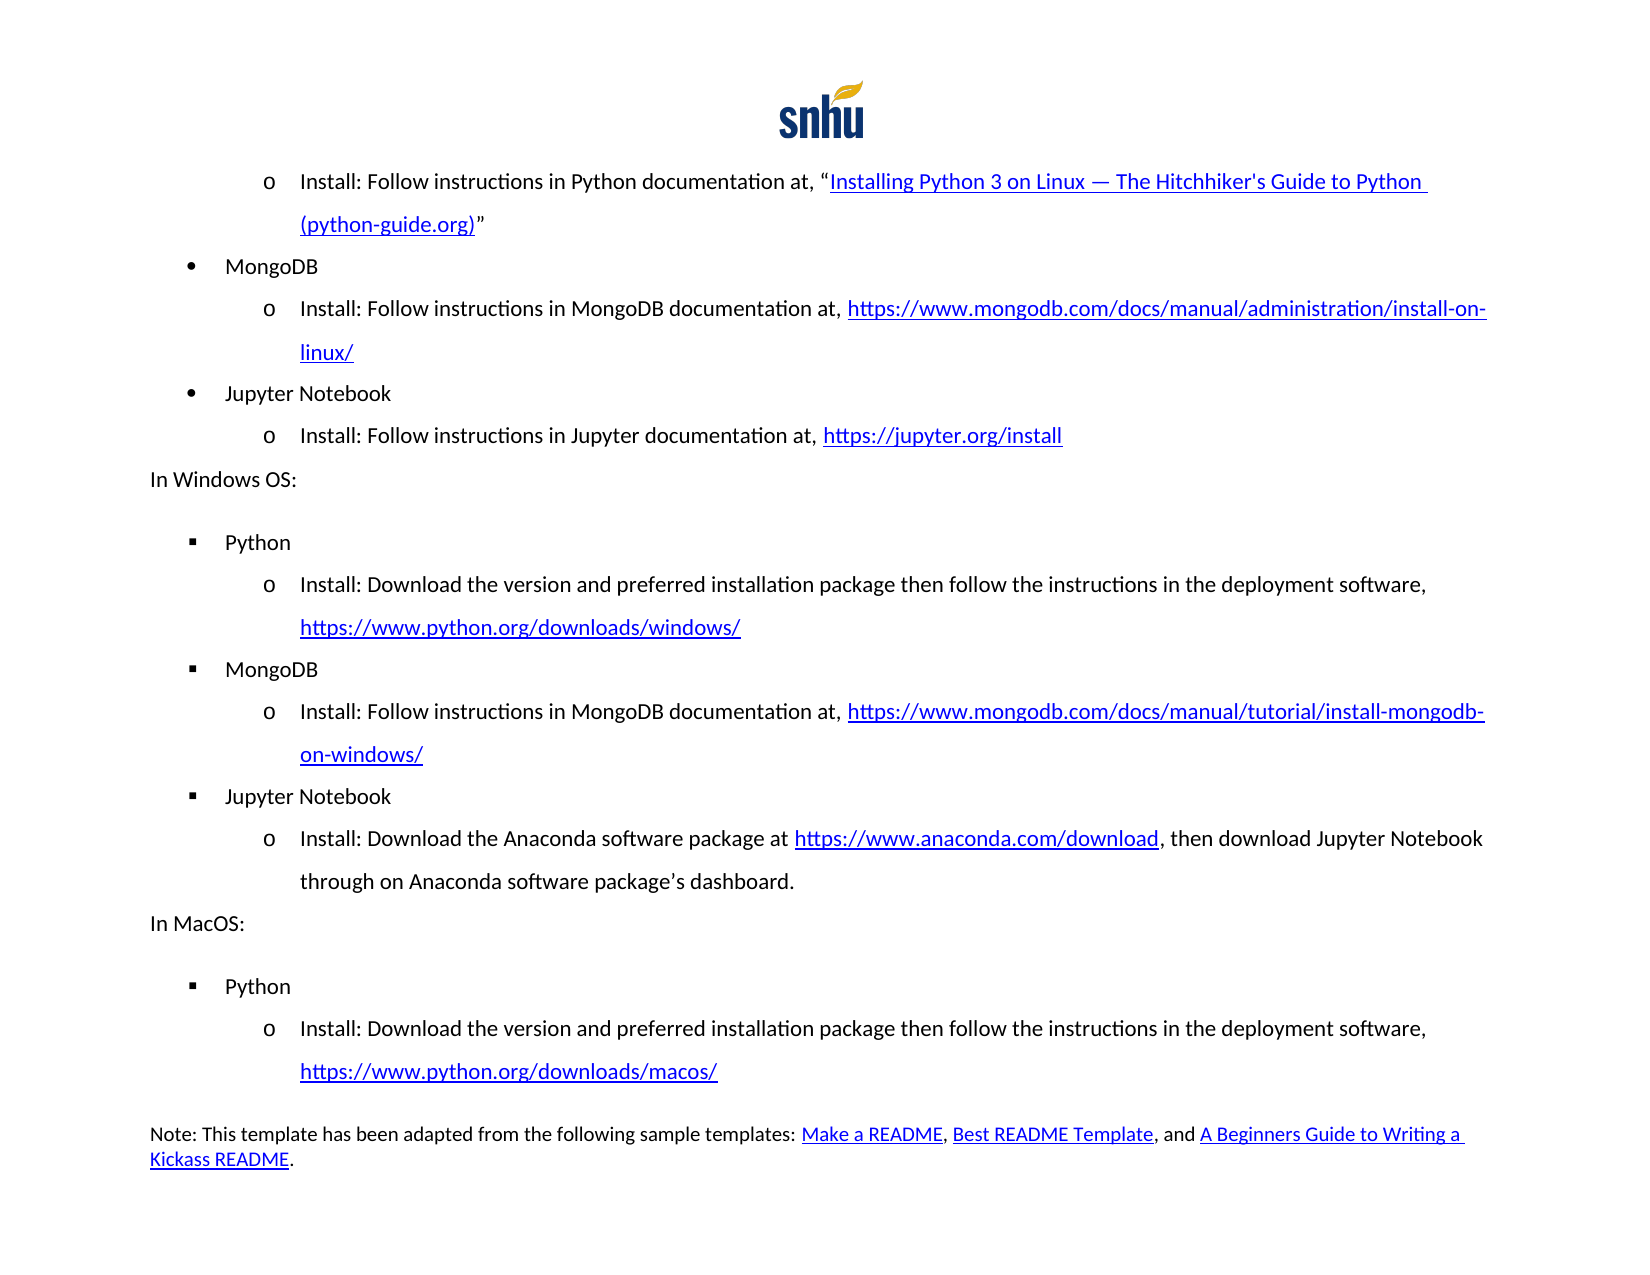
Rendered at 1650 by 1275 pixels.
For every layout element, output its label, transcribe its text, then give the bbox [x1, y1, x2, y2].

list MongoDB [187, 252, 1500, 281]
picture [760, 75, 890, 147]
list MongoDB [187, 655, 1500, 683]
list Install: Follow instructions in Python documentation at, “Installing Python 3 on Linux — The Hitchhiker's Guide to Python (python-guide.org)” [262, 167, 1500, 238]
text In MacOS: [150, 909, 1500, 937]
list Install: Follow instructions in Jupyter documentation at, https://jupyter.org/install [262, 422, 1500, 451]
list Install: Follow instructions in MongoDB documentation at, https://www.mongodb.com/docs/manual/tutorial/install-mongodb-on-windows/ [262, 697, 1500, 768]
list Install: Download the version and preferred installation package then follow the instructions in the deployment software, https://www.python.org/downloads/windows/ [262, 570, 1500, 641]
list Jupyter Notebook [187, 379, 1500, 408]
list Python [187, 972, 1500, 1000]
list Jupyter Notebook [187, 782, 1500, 810]
list Install: Download the version and preferred installation package then follow the instructions in the deployment software, https://www.python.org/downloads/macos/ [262, 1014, 1500, 1085]
list Install: Follow instructions in MongoDB documentation at, https://www.mongodb.com/docs/manual/administration/install-on-linux/ [262, 294, 1500, 366]
list Python [187, 528, 1500, 556]
text In Windows OS: [150, 465, 1500, 493]
list Install: Download the Anaconda software package at https://www.anaconda.com/download, then download Jupyter Notebook through on Anaconda software package’s dashboard. [262, 824, 1500, 895]
